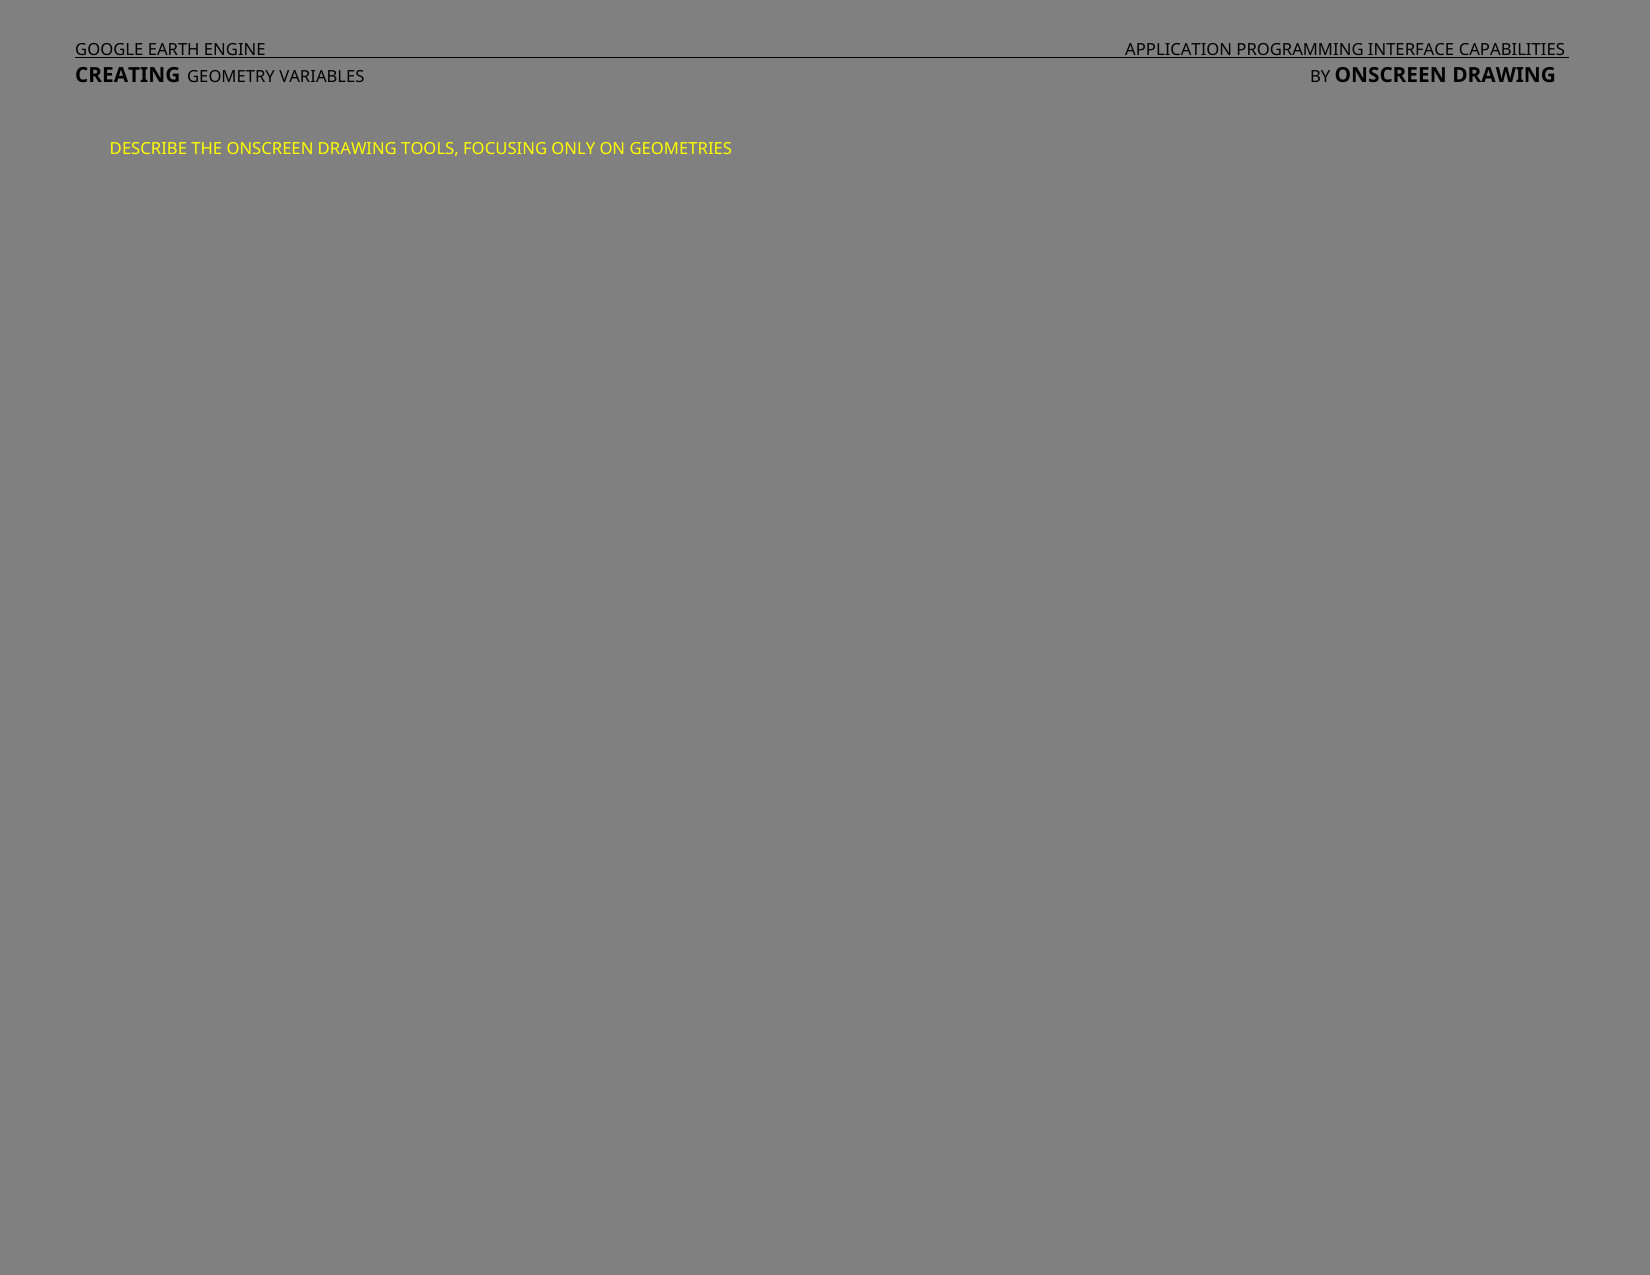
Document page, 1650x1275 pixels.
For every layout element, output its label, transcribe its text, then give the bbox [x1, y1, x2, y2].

text GOOGLE EARTH ENGINE APPLICATION PROGRAMMING INTERFACE CAPABILITIES [75, 37, 1575, 60]
text DESCRIBE THE ONSCREEN DRAWING TOOLS, FOCUSING ONLY ON GEOMETRIES [75, 137, 1575, 159]
text CREATING GEOMETRY VARIABLES BY ONSCREEN DRAWING [75, 60, 1575, 111]
